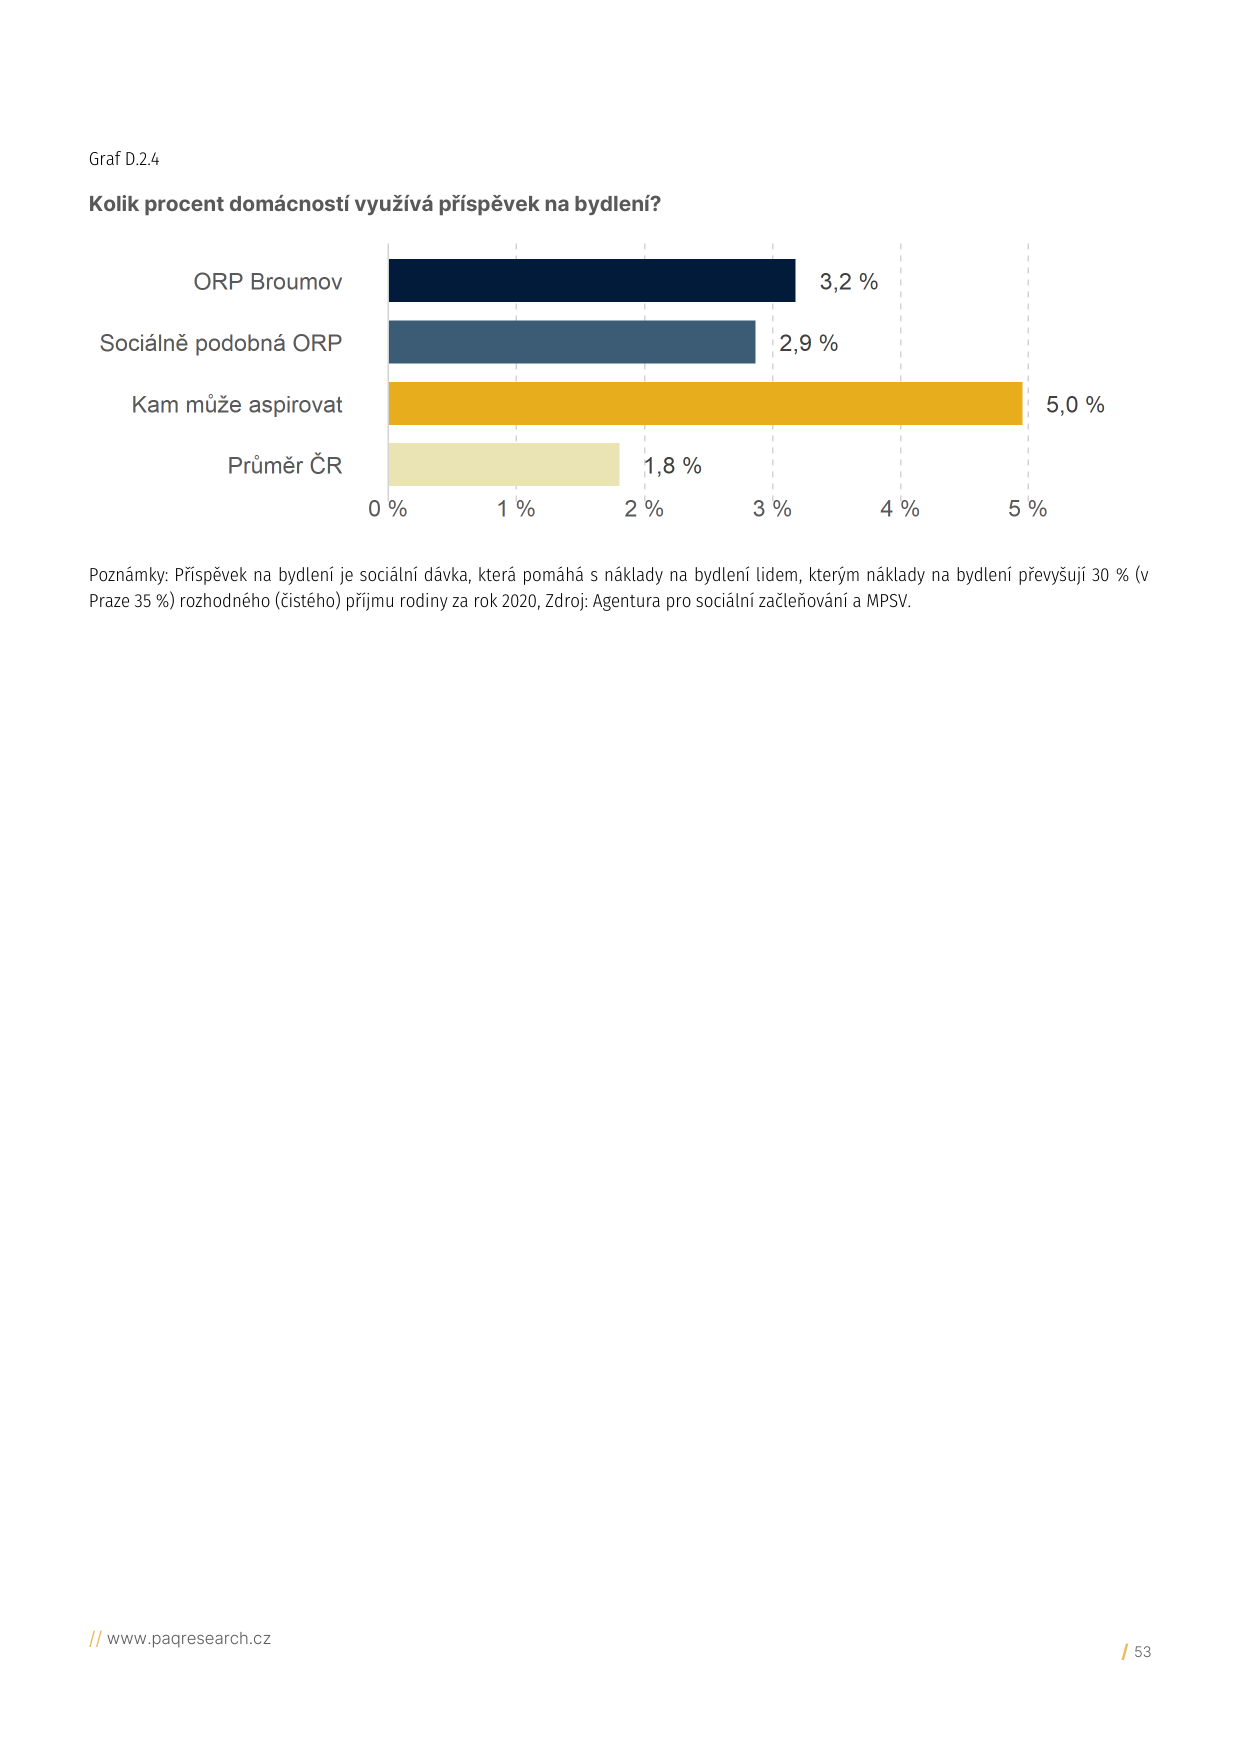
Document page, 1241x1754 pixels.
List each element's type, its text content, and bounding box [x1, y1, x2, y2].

text Poznámky: Příspěvek na bydlení je sociální dávka, která pomáhá s náklady na bydlení lidem, kterým náklady na bydlení převyšují 30 % (v Praze 35 %) rozhodného (čistého) příjmu rodiny za rok 2020, Zdroj: Agentura pro sociální začleňování a MPSV. [89, 564, 1152, 613]
text Kolik procent domácností využívá příspěvek na bydlení? [89, 186, 1152, 216]
picture [88, 216, 1139, 548]
text Graf D.2.4 [89, 148, 1152, 170]
